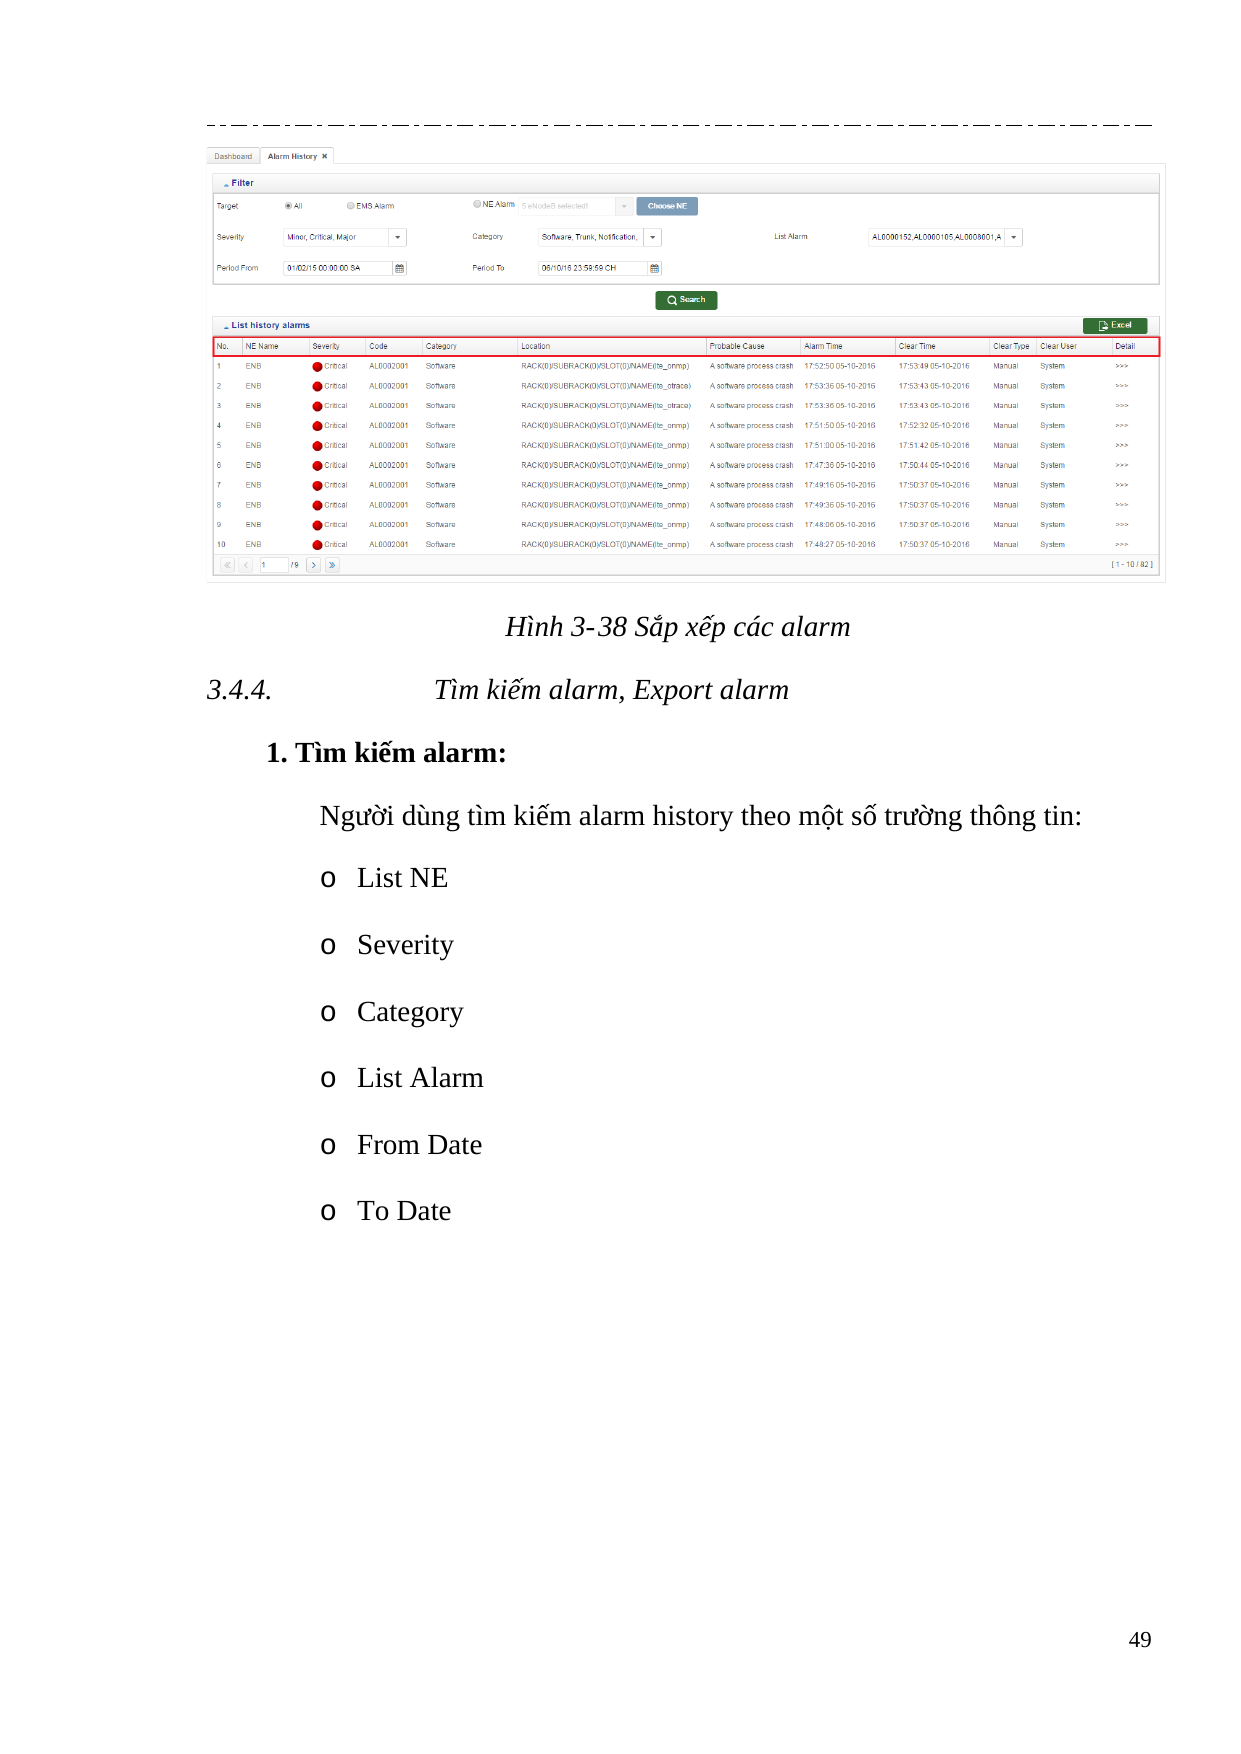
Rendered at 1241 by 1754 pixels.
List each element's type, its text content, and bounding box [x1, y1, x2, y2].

picture [206, 147, 1167, 584]
list List Alarm [319, 1060, 1152, 1096]
list From Date [319, 1127, 1152, 1163]
list Category [319, 994, 1152, 1030]
text Người dùng tìm kiếm alarm history theo một số trường thông tin: [244, 798, 1152, 831]
list Severity [319, 927, 1152, 963]
subtitle Tìm kiếm alarm, Export alarm [207, 672, 1152, 706]
list List NE [319, 861, 1152, 897]
text 1. Tìm kiếm alarm: [207, 735, 1152, 768]
list To Date [319, 1193, 1152, 1229]
